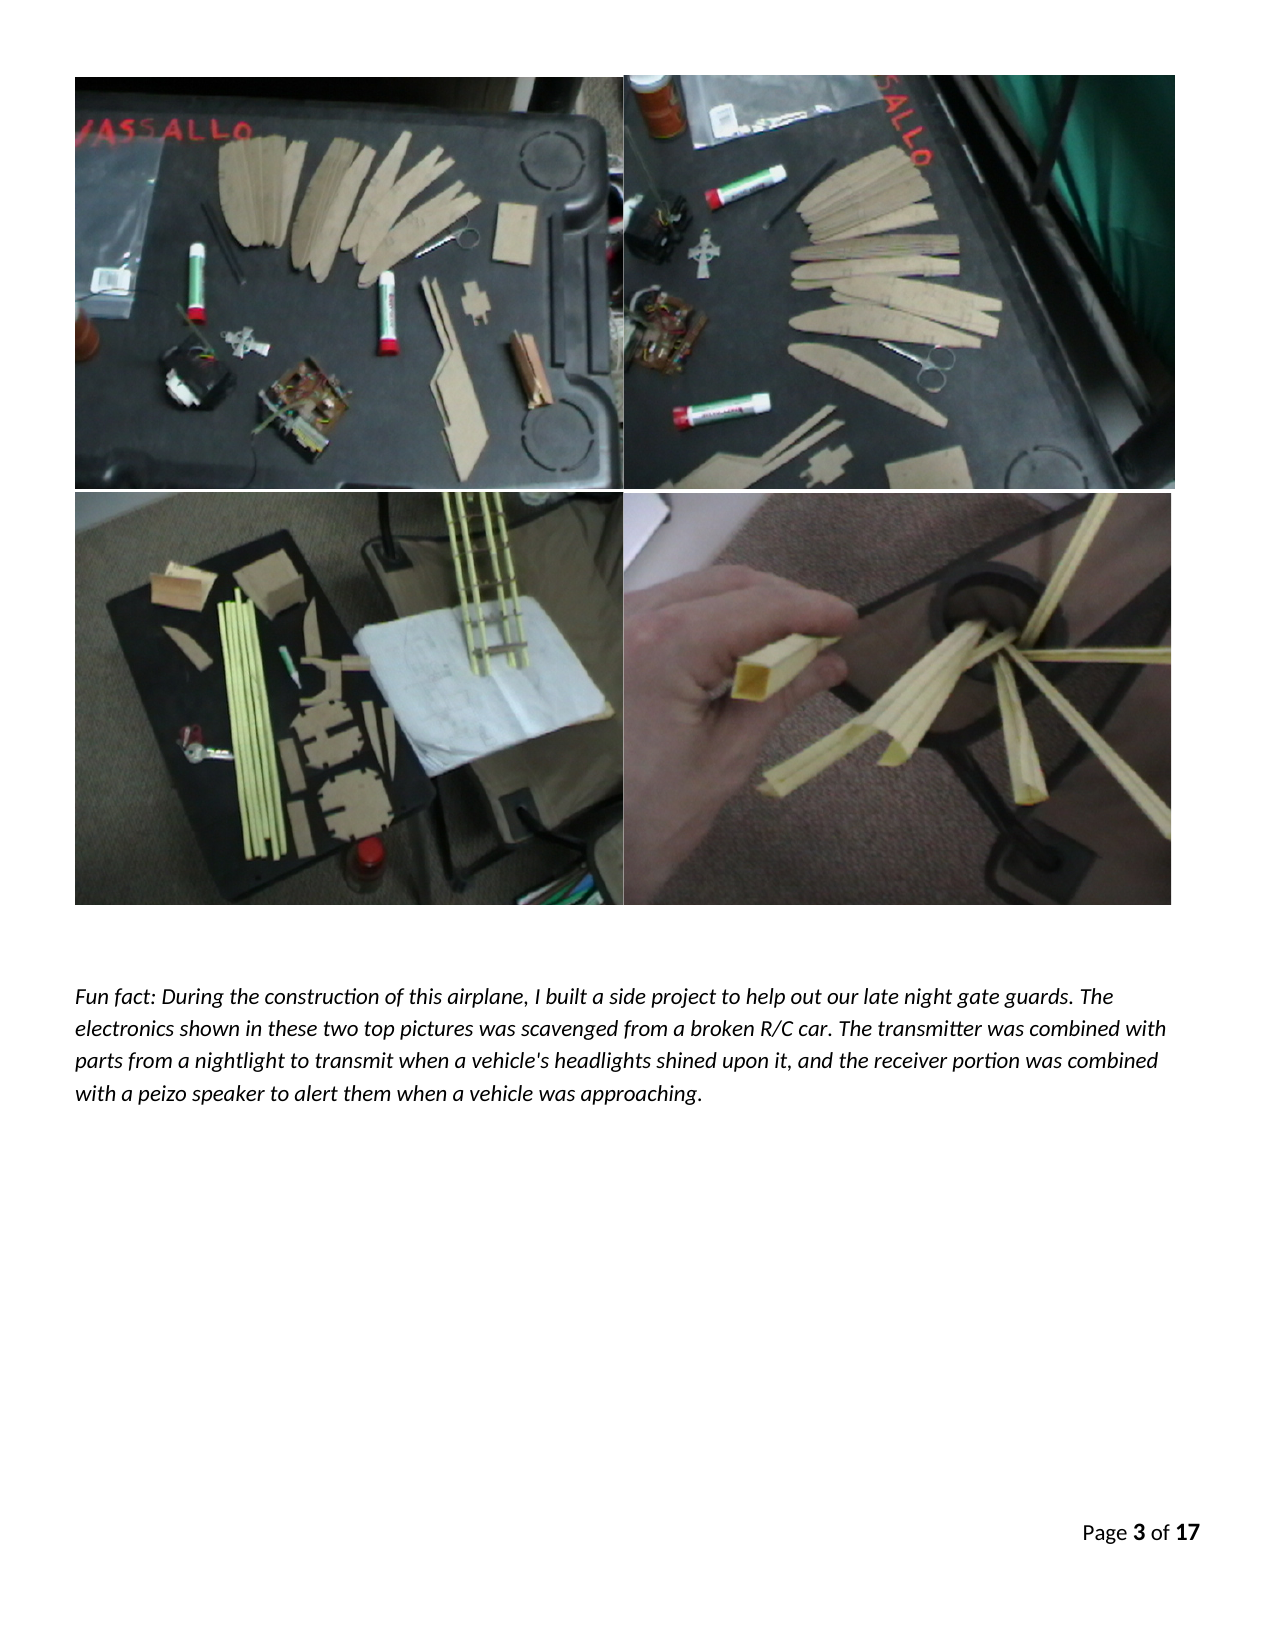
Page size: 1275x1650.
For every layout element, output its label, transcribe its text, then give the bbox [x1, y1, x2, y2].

picture [75, 492, 1172, 905]
text Fun fact: During the construction of this airplane, I built a side project to help out our late night gate guards. The electronics shown in these two top pictures was scavenged from a broken R/C car. The transmitter was combined with parts from a nightlight to transmit when a vehicle's headlights shined upon it, and the receiver portion was combined with a peizo speaker to alert them when a vehicle was approaching. [75, 982, 1200, 1107]
picture [75, 75, 1175, 489]
